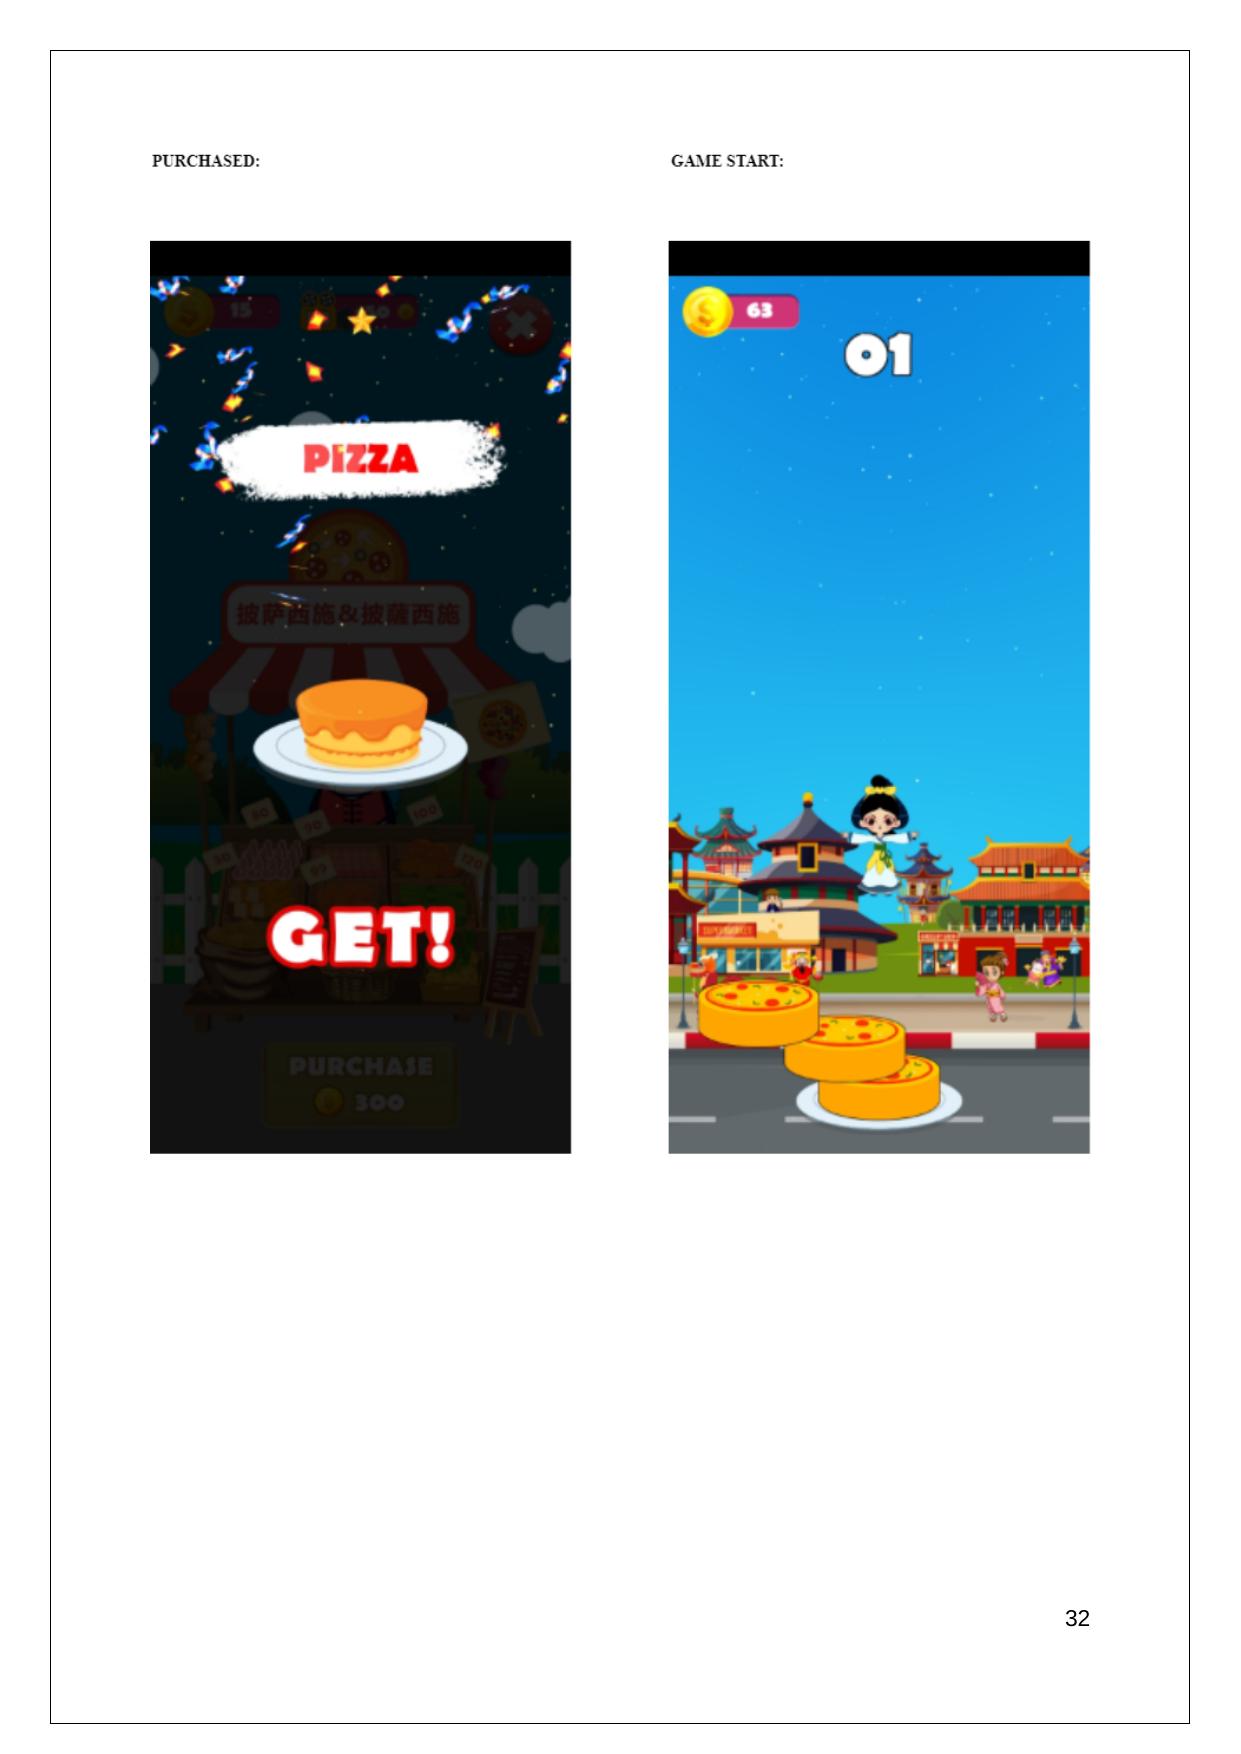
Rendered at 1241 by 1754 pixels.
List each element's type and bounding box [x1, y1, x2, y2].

picture [150, 150, 1092, 1155]
